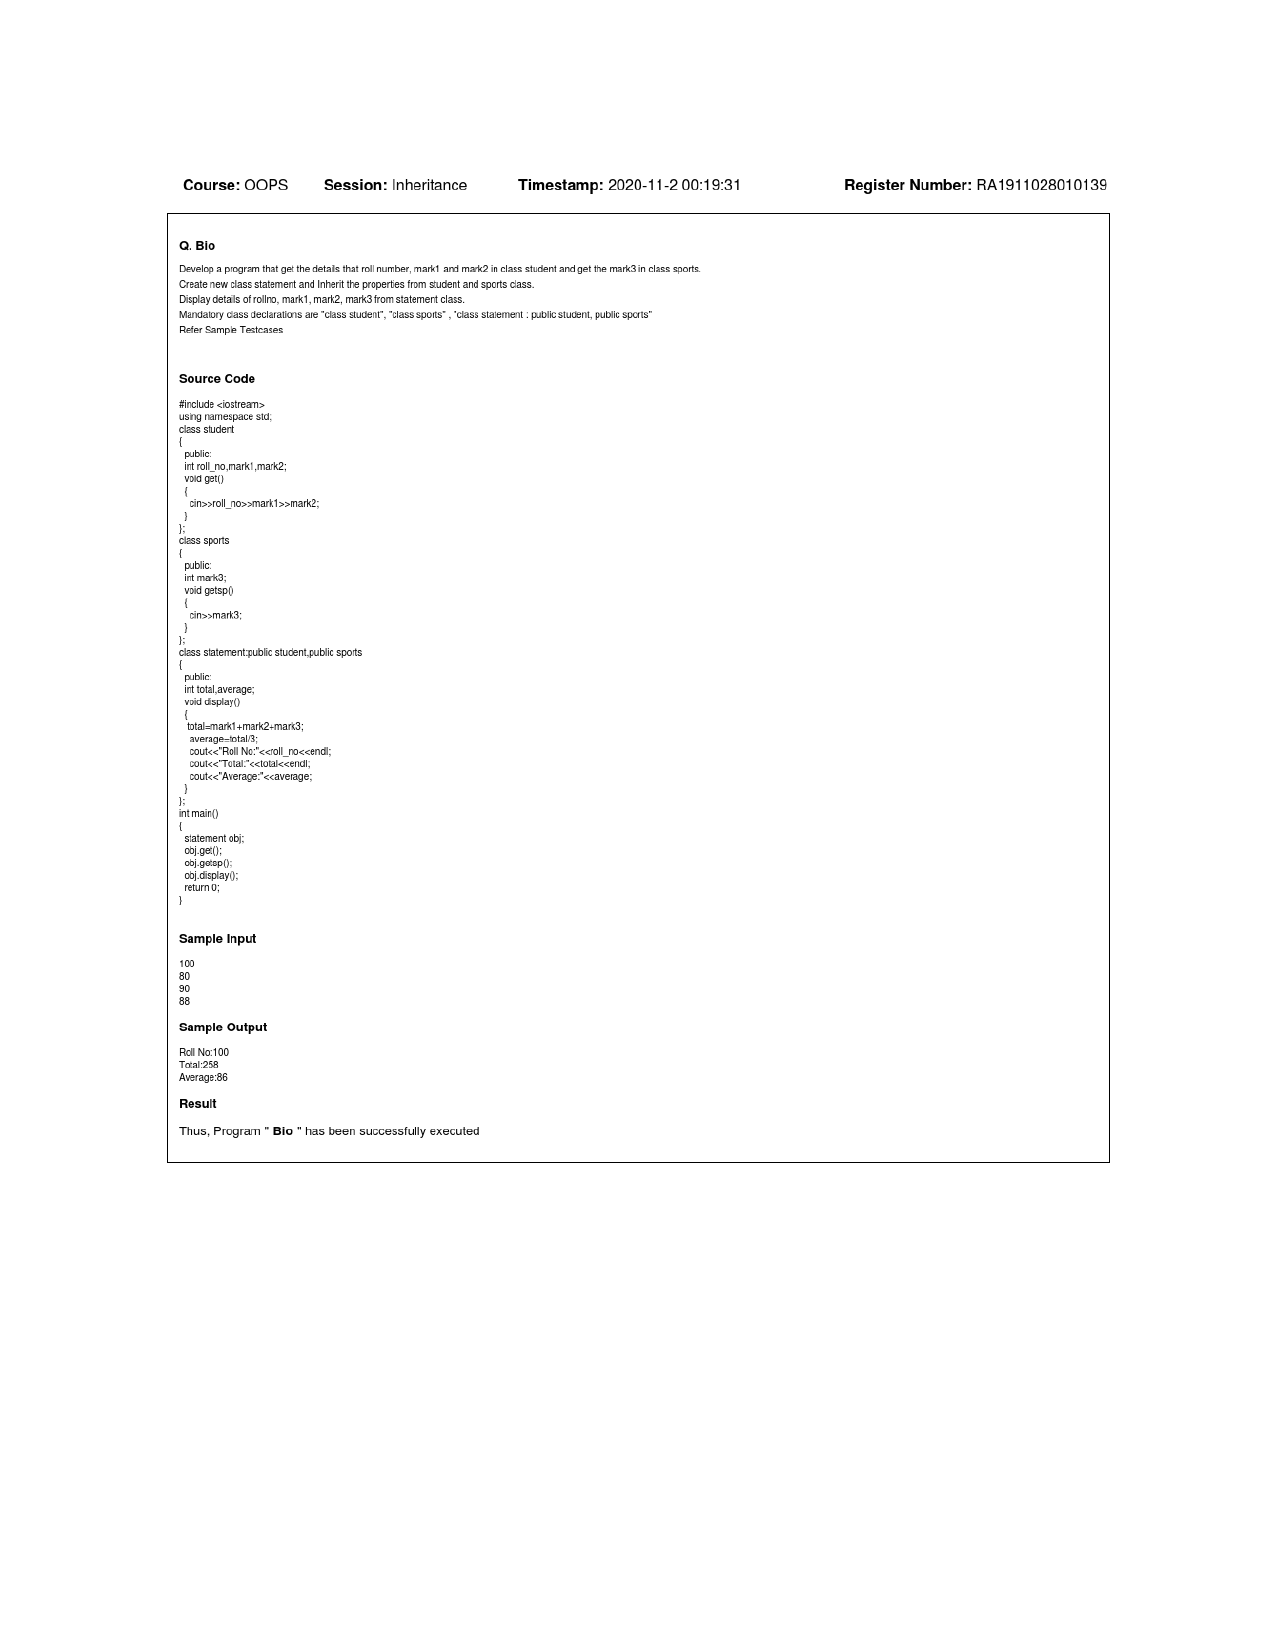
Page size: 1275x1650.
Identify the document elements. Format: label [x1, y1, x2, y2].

picture [150, 150, 1125, 1170]
